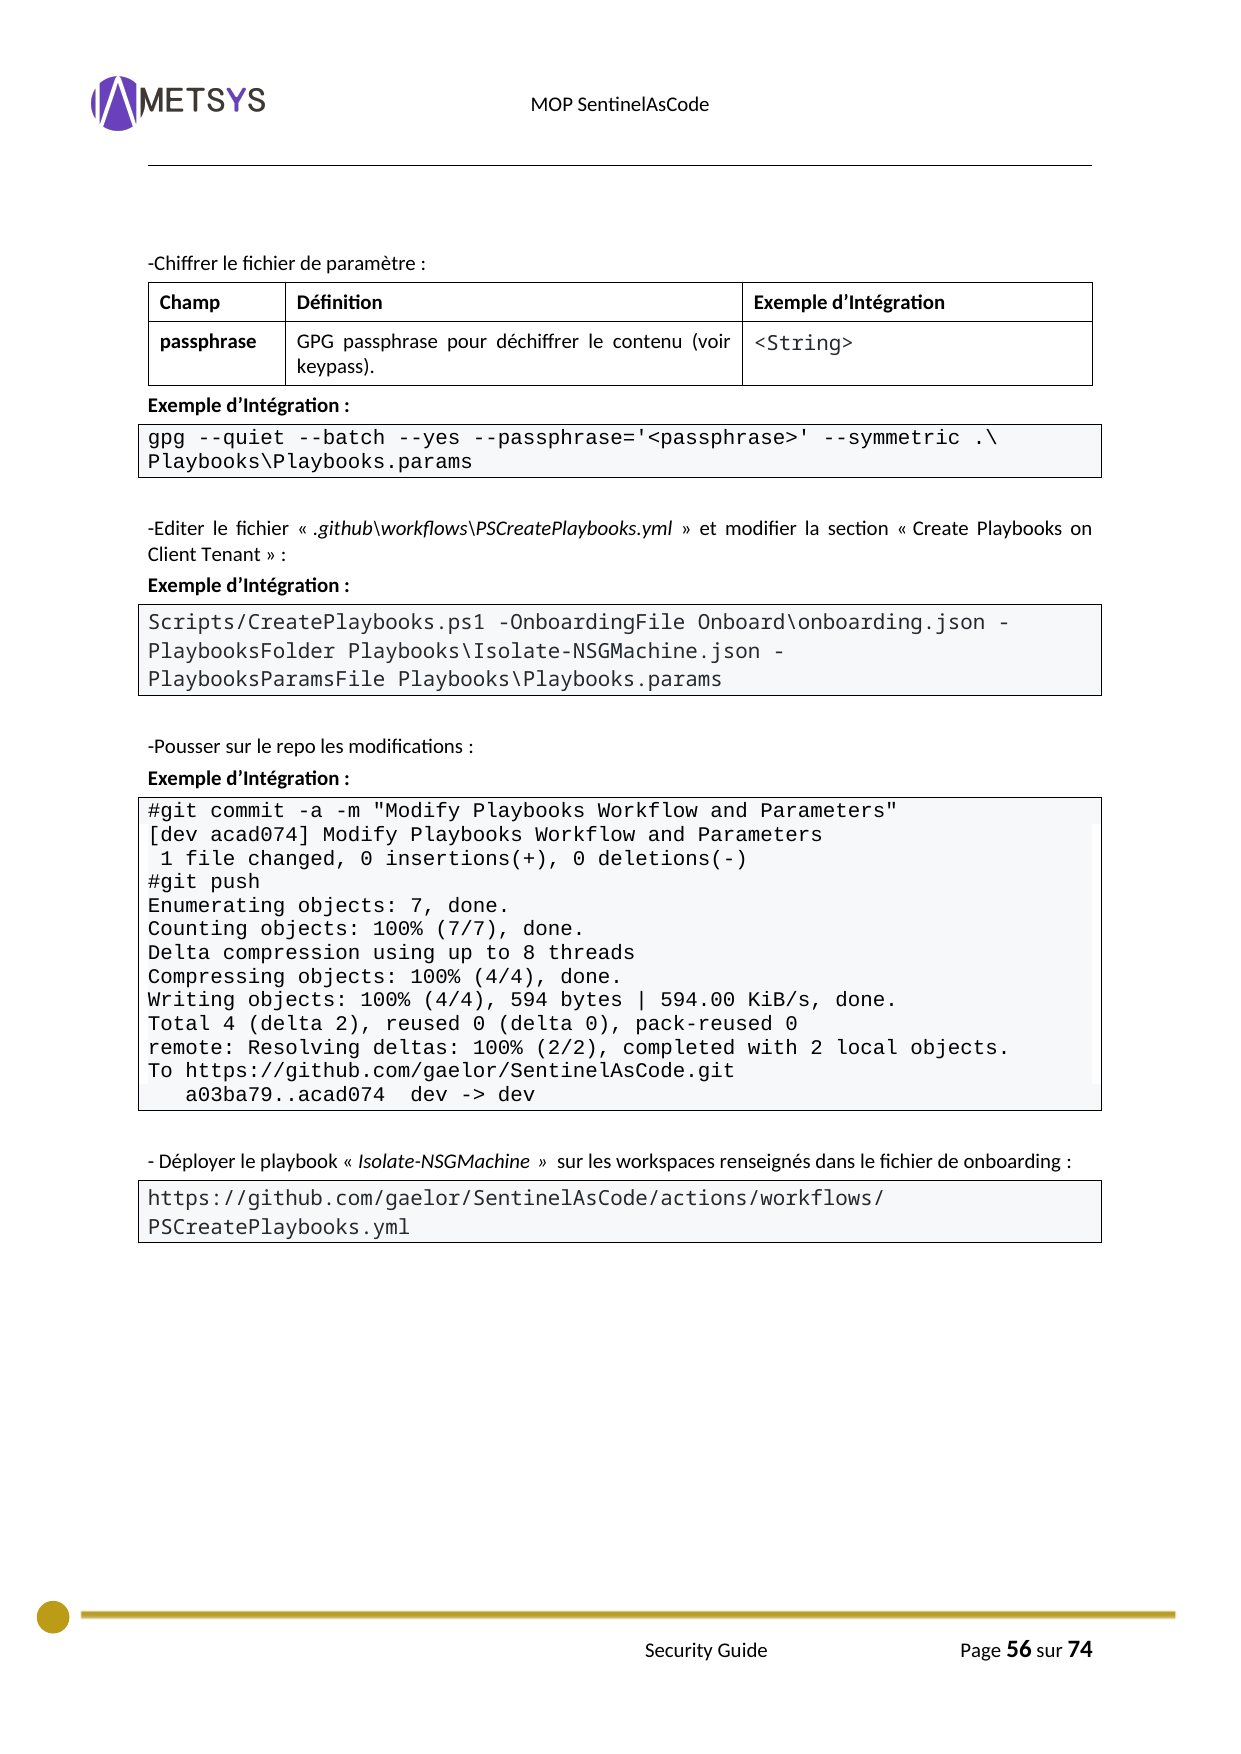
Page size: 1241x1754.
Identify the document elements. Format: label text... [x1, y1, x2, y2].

picture [79, 1600, 1179, 1627]
table_cell <String> [743, 322, 1092, 385]
text Exemple d’Intégration : [148, 765, 1092, 791]
table_header Exemple d’Intégration [743, 283, 1092, 321]
table_cell passphrase [149, 322, 285, 385]
text #git push [148, 871, 1092, 895]
text Counting objects: 100% (7/7), done. [148, 918, 1092, 942]
table_cell GPG passphrase pour déchiffrer le contenu (voir keypass). [286, 322, 742, 385]
text -Editer le fichier « .github\workflows\PSCreatePlaybooks.yml » et modifier la section « Create Playbooks on Client Tenant » : [148, 516, 1092, 566]
text To https://github.com/gaelor/SentinelAsCode.git [148, 1060, 1092, 1081]
text https://github.com/gaelor/SentinelAsCode/actions/workflows/PSCreatePlaybooks.yml [139, 1181, 1101, 1242]
text Scripts/CreatePlaybooks.ps1 -OnboardingFile Onboard\onboarding.json - PlaybooksFolder Playbooks\Isolate-NSGMachine.json -PlaybooksParamsFile Playbooks\Playbooks.params [139, 605, 1101, 695]
text -Chiffrer le fichier de paramètre : [148, 250, 1092, 276]
text Enumerating objects: 7, done. [148, 895, 1092, 918]
text - Déployer le playbook « Isolate-NSGMachine » sur les workspaces renseignés dans le fichier de onboarding : [148, 1149, 1092, 1174]
text #git commit -a -m "Modify Playbooks Workflow and Parameters" [139, 798, 1101, 824]
text Writing objects: 100% (4/4), 594 bytes | 594.00 KiB/s, done. [148, 989, 1092, 1013]
text Delta compression using up to 8 threads [148, 942, 1092, 966]
text remote: Resolving deltas: 100% (2/2), completed with 2 local objects. [148, 1037, 1092, 1060]
text Exemple d’Intégration : [148, 392, 1092, 418]
text 1 file changed, 0 insertions(+), 0 deletions(-) [148, 847, 1092, 871]
table_header Champ [149, 283, 285, 321]
text Compressing objects: 100% (4/4), done. [148, 966, 1092, 989]
text [dev acad074] Modify Playbooks Workflow and Parameters [148, 824, 1092, 847]
text a03ba79..acad074 dev -> dev [139, 1081, 1101, 1110]
text -Pousser sur le repo les modifications : [148, 734, 1092, 759]
text gpg --quiet --batch --yes --passphrase='<passphrase>' --symmetric .\Playbooks\Playbooks.params [139, 425, 1101, 477]
text Total 4 (delta 2), reused 0 (delta 0), pack-reused 0 [148, 1013, 1092, 1037]
text Exemple d’Intégration : [148, 573, 1092, 598]
table_header Définition [286, 283, 742, 321]
